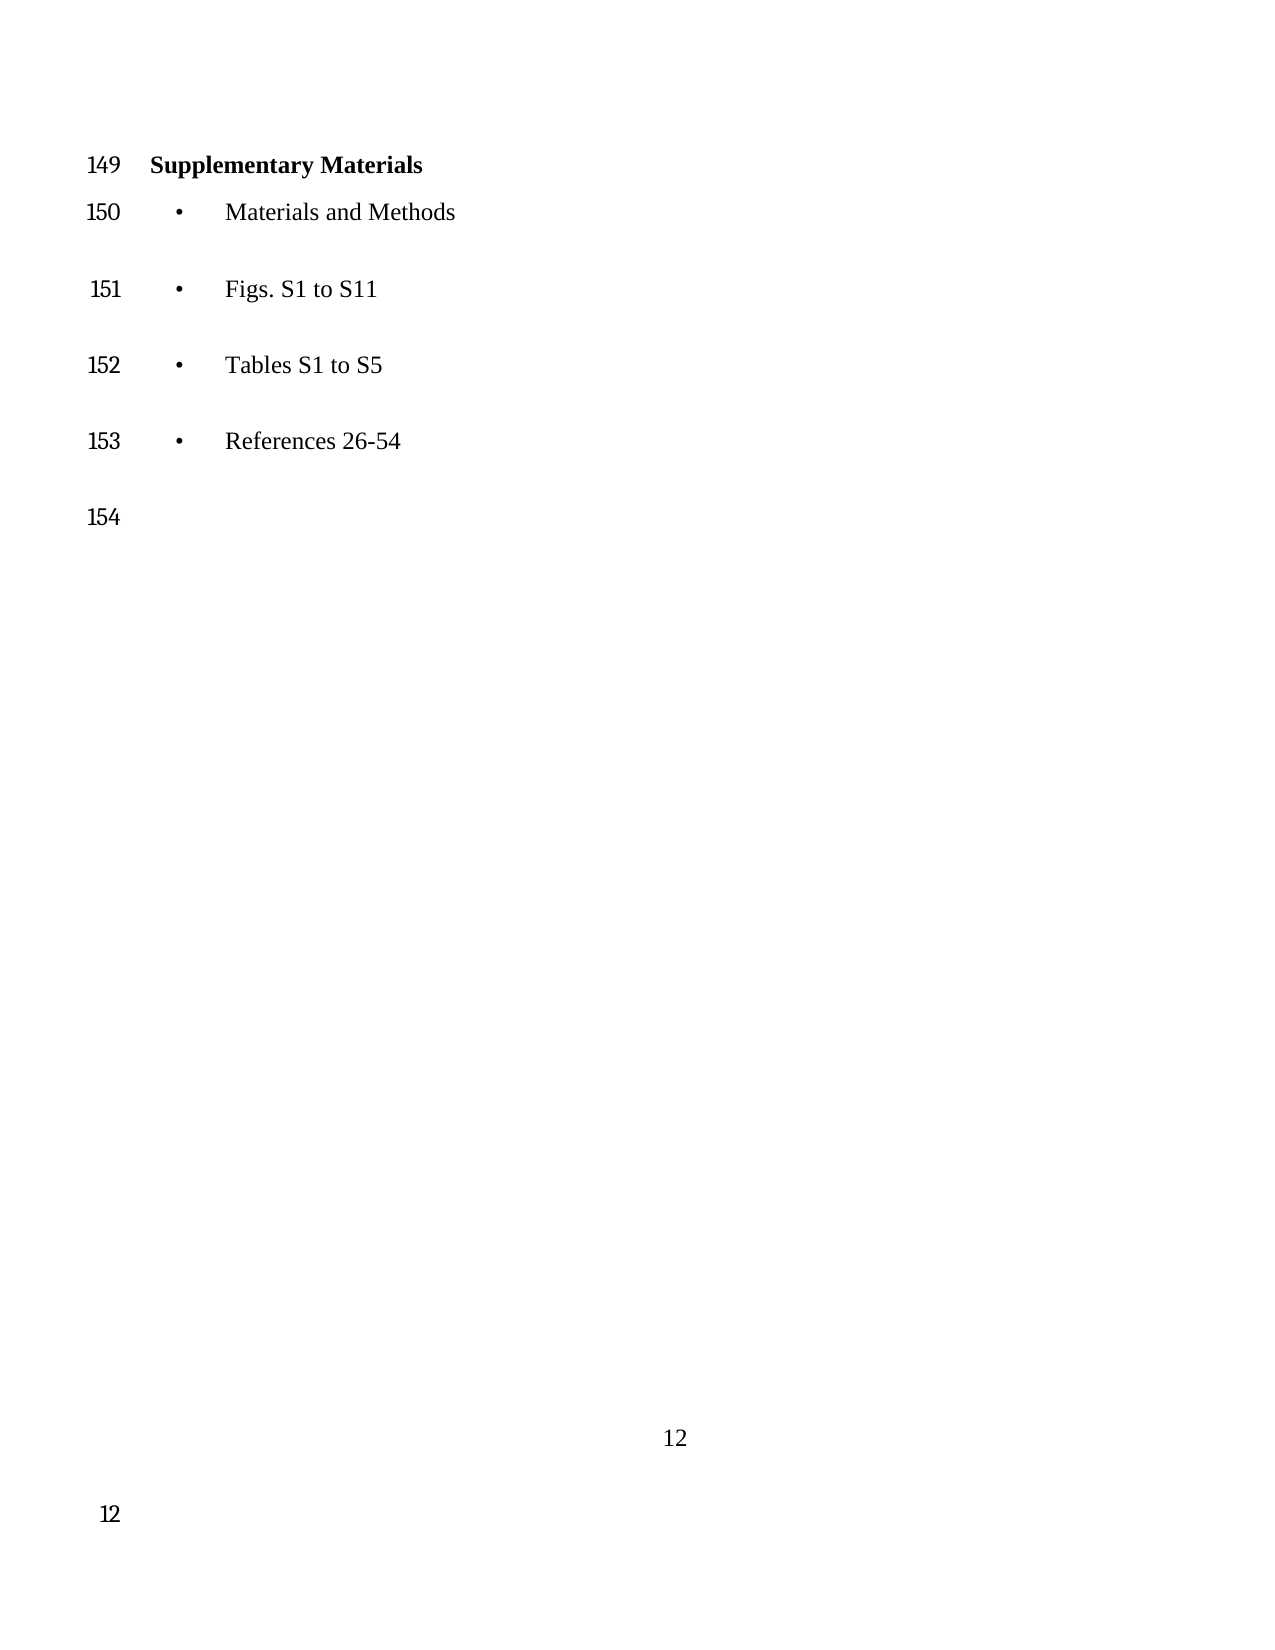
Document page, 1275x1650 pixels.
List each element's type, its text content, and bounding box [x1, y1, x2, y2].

list References 26-54 [175, 426, 1125, 455]
list Tables S1 to S5 [175, 350, 1125, 379]
subtitle Supplementary Materials [150, 150, 1125, 179]
list Figs. S1 to S11 [175, 274, 1125, 302]
list Materials and Methods [175, 197, 1125, 226]
